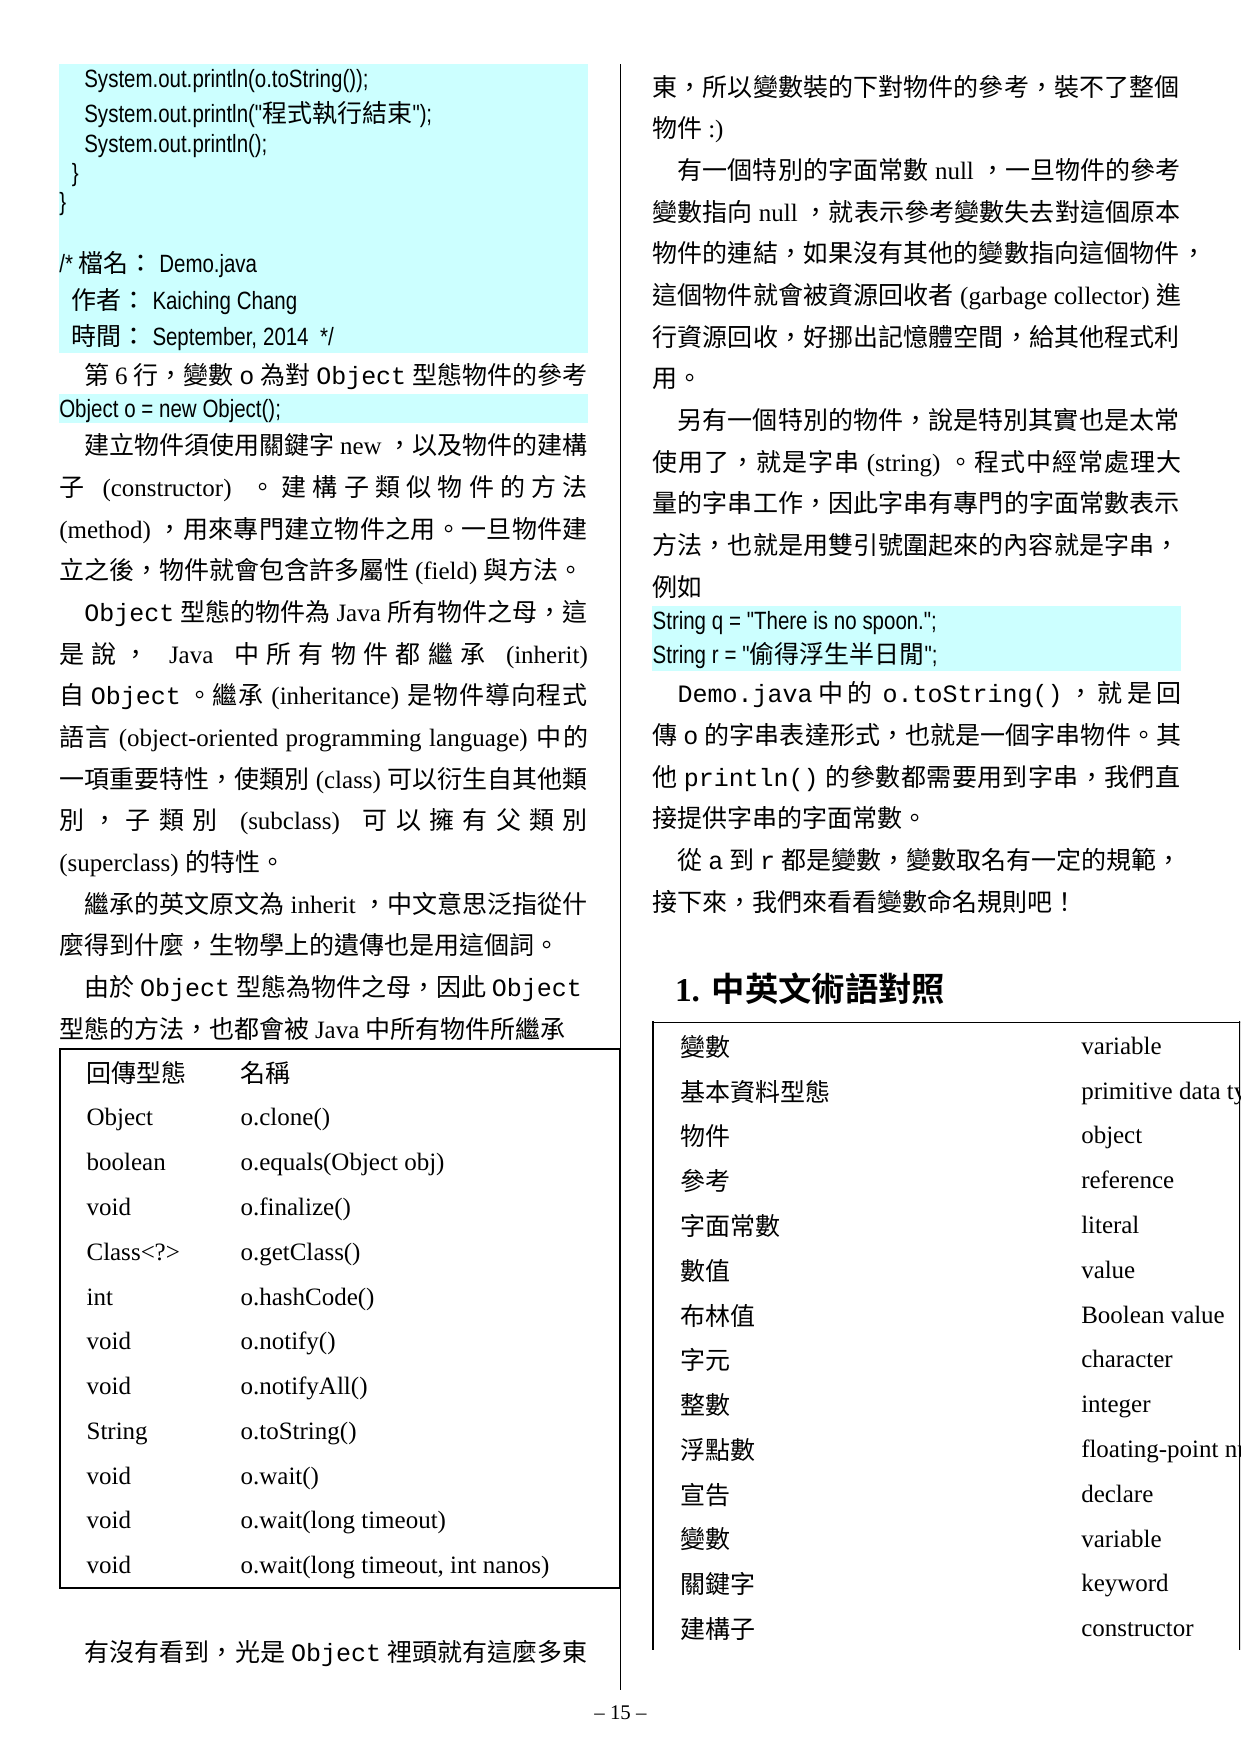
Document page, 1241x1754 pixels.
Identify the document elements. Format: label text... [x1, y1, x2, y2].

text 另有一個特別的物件，說是特別其實也是太常使用了，就是字串 (string) 。程式中經常處理大量的字串工作，因此字串有專門的字面常數表示方法，也就是用雙引號圍起來的內容就是字串，例如 [652, 398, 1181, 606]
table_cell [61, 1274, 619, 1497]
text String r = "偷得浮生半日閒"; [652, 635, 1181, 671]
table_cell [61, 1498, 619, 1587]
text 時間： September, 2014 */ [59, 316, 588, 353]
text 繼承的英文原文為 inherit ，中文意思泛指從什麼得到什麼，生物學上的遺傳也是用這個詞。 [59, 881, 588, 965]
text } [59, 158, 588, 187]
subtitle 中英文術語對照 [700, 963, 1181, 1011]
text Object 型態的物件為 Java 所有物件之母，這是說， Java 中所有物件都繼承 (inherit) 自 Object 。繼承 (inheritance) 是物件導向程式語言 (object-oriented programming language) 中的一項重要特性，使類別 (class) 可以衍生自其他類別，子類別 (subclass) 可以擁有父類別 (superclass) 的特性。 [59, 590, 588, 881]
text 第 6 行，變數 o 為對 Object 型態物件的參考 [59, 353, 588, 394]
text 有沒有看到，光是 Object 裡頭就有這麼多東東，所以變數裝的下對物件的參考，裝不了整個物件 :) [59, 1630, 588, 1672]
text System.out.println("程式執行結束"); [59, 93, 588, 129]
text 由於 Object 型態為物件之母，因此 Object 型態的方法，也都會被 Java 中所有物件所繼承 [59, 965, 588, 1048]
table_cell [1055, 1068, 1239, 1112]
text String q = "There is no spoon."; [652, 606, 1181, 635]
text Object o = new Object(); [59, 394, 588, 423]
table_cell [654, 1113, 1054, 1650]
text 有一個特別的字面常數 null ，一旦物件的參考變數指向 null ，就表示參考變數失去對這個原本物件的連結，如果沒有其他的變數指向這個物件，這個物件就會被資源回收者 (garbage collector) 進行資源回收，好挪出記憶體空間，給其他程式利用。 [652, 148, 1181, 398]
text 有沒有看到，光是 Object 裡頭就有這麼多東東，所以變數裝的下對物件的參考，裝不了整個物件 :) [652, 64, 1181, 148]
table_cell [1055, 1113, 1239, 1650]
text System.out.println(); [59, 129, 588, 158]
text System.out.println(o.toString()); [59, 64, 588, 93]
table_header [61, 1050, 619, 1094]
text 從 a 到 r 都是變數，變數取名有一定的規範，接下來，我們來看看變數命名規則吧！ [652, 838, 1181, 921]
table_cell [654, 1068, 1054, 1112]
text 作者： Kaiching Chang [59, 280, 588, 316]
text 建立物件須使用關鍵字 new ，以及物件的建構子 (constructor) 。建構子類似物件的方法 (method) ，用來專門建立物件之用。一旦物件建立之後，物件就會包含許多屬性 (field) 與方法。 [59, 423, 588, 590]
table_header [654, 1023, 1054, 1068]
text Demo.java 中的 o.toString() ，就是回傳 o 的字串表達形式，也就是一個字串物件。其他 println() 的參數都需要用到字串，我們直接提供字串的字面常數。 [652, 671, 1181, 838]
text /* 檔名： Demo.java [59, 244, 588, 280]
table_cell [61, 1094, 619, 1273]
text } [59, 187, 588, 215]
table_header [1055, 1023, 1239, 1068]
